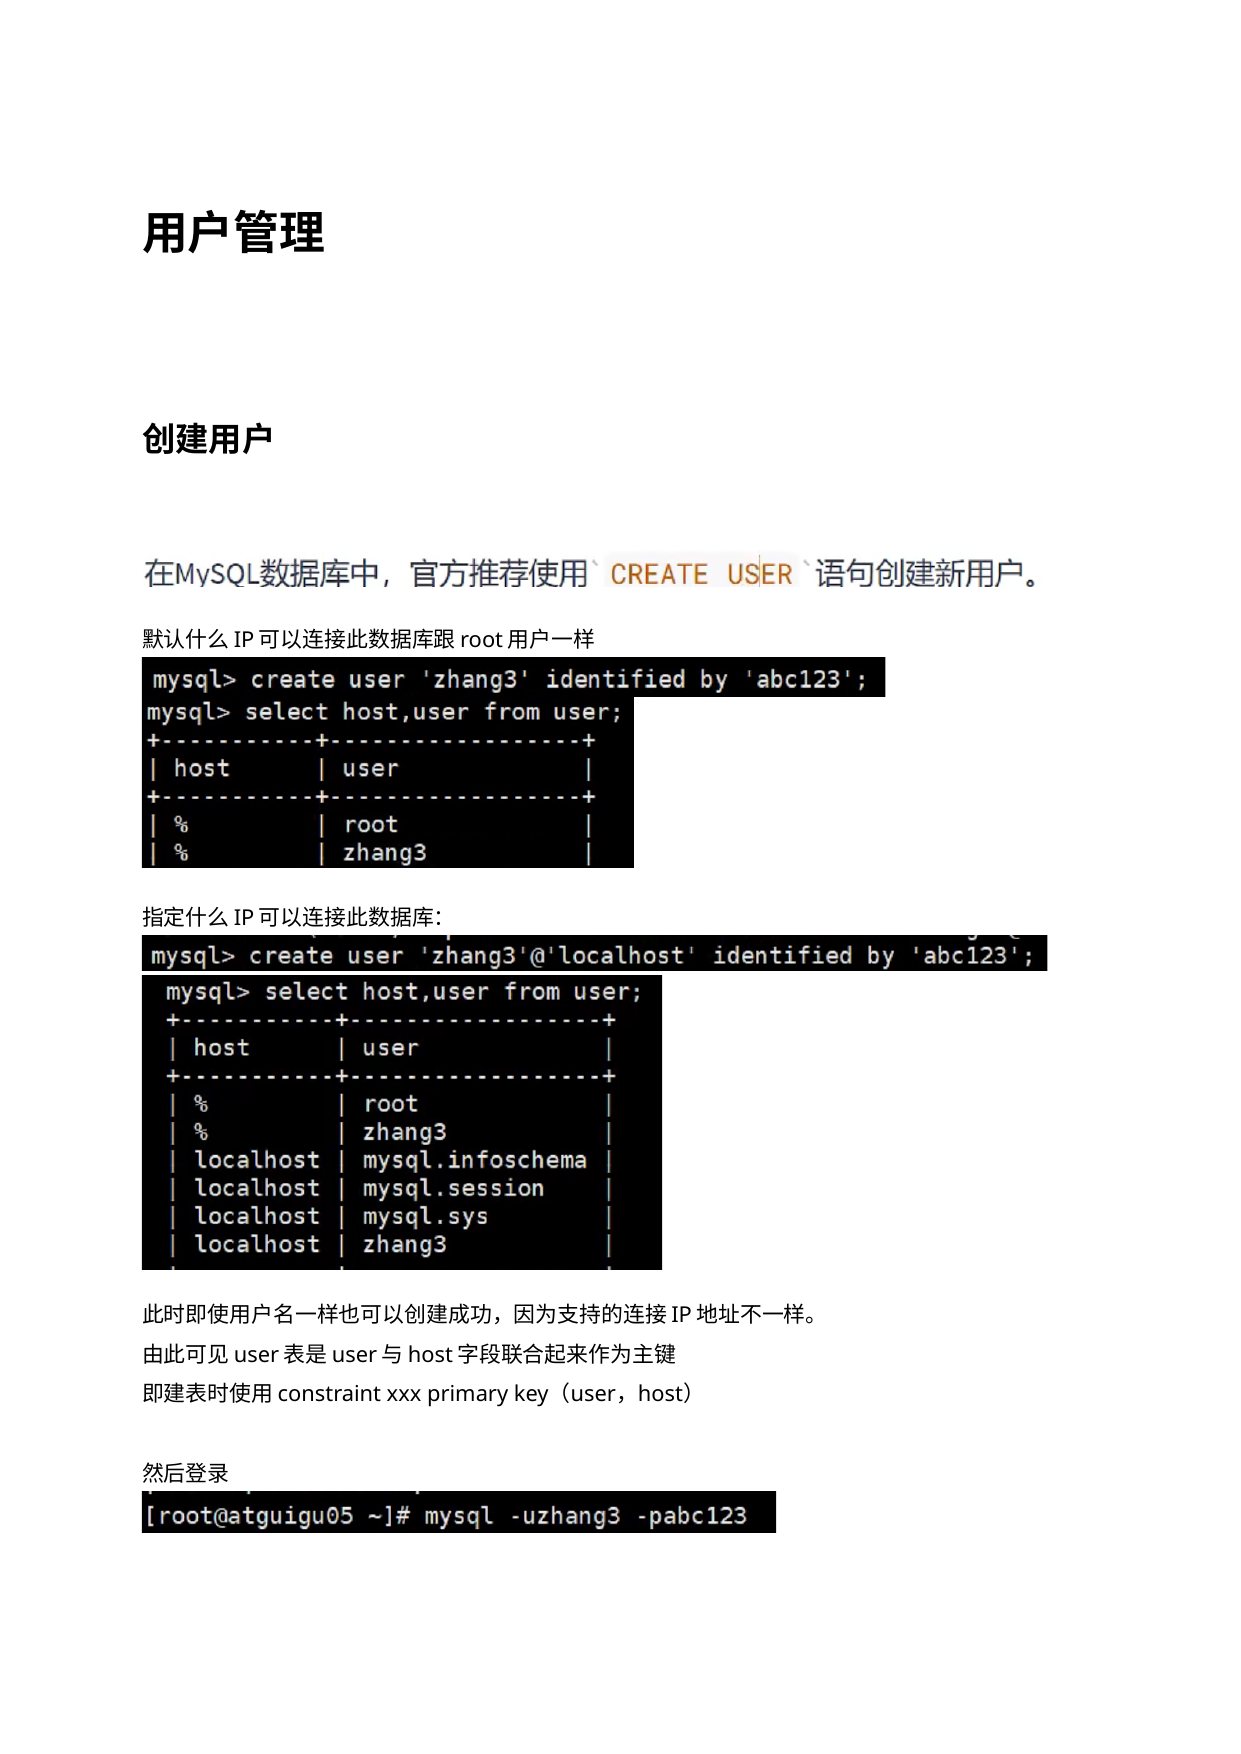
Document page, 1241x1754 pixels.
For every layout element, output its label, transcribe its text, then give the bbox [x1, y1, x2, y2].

text 即建表时使用constraint xxx primary key（user，host） [142, 1372, 1098, 1412]
picture [141, 657, 886, 868]
text 然后登录 [142, 1452, 1098, 1491]
text 指定什么IP可以连接此数据库： [142, 896, 1098, 936]
picture [141, 1491, 777, 1533]
subtitle 用户管理 [142, 190, 1098, 269]
text 默认什么IP可以连接此数据库跟root用户一样 [142, 618, 1098, 658]
picture [141, 935, 1048, 971]
text 此时即使用户名一样也可以创建成功，因为支持的连接IP地址不一样。 [142, 1293, 1098, 1333]
subtitle 创建用户 [142, 397, 1098, 477]
picture [141, 975, 663, 1270]
picture [141, 538, 1045, 587]
text 由此可见user表是user与host字段联合起来作为主键 [142, 1333, 1098, 1372]
